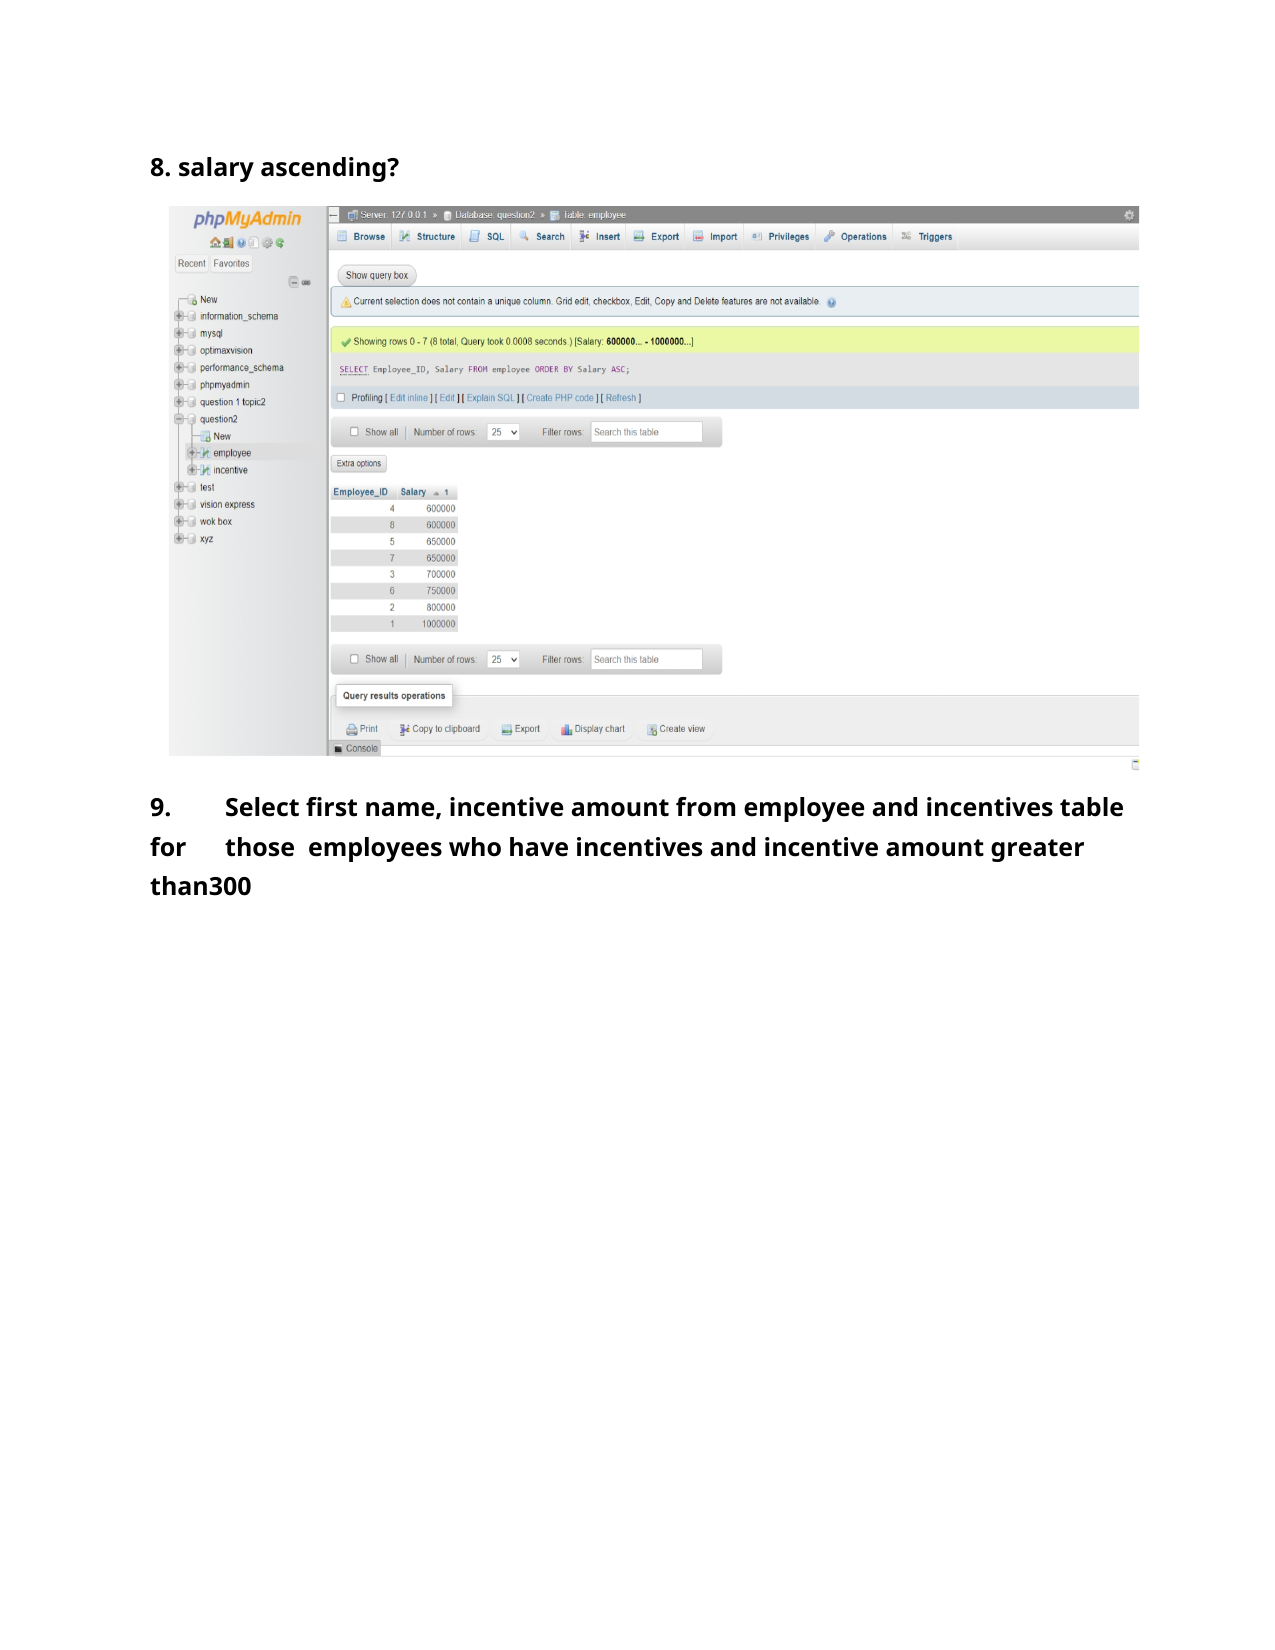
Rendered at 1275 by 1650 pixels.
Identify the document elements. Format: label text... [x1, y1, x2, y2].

text 8. salary ascending? [150, 150, 1125, 184]
text 9. Select first name, incentive amount from employee and incentives table for those employees who have incentives and incentive amount greater than300 [150, 206, 1125, 903]
